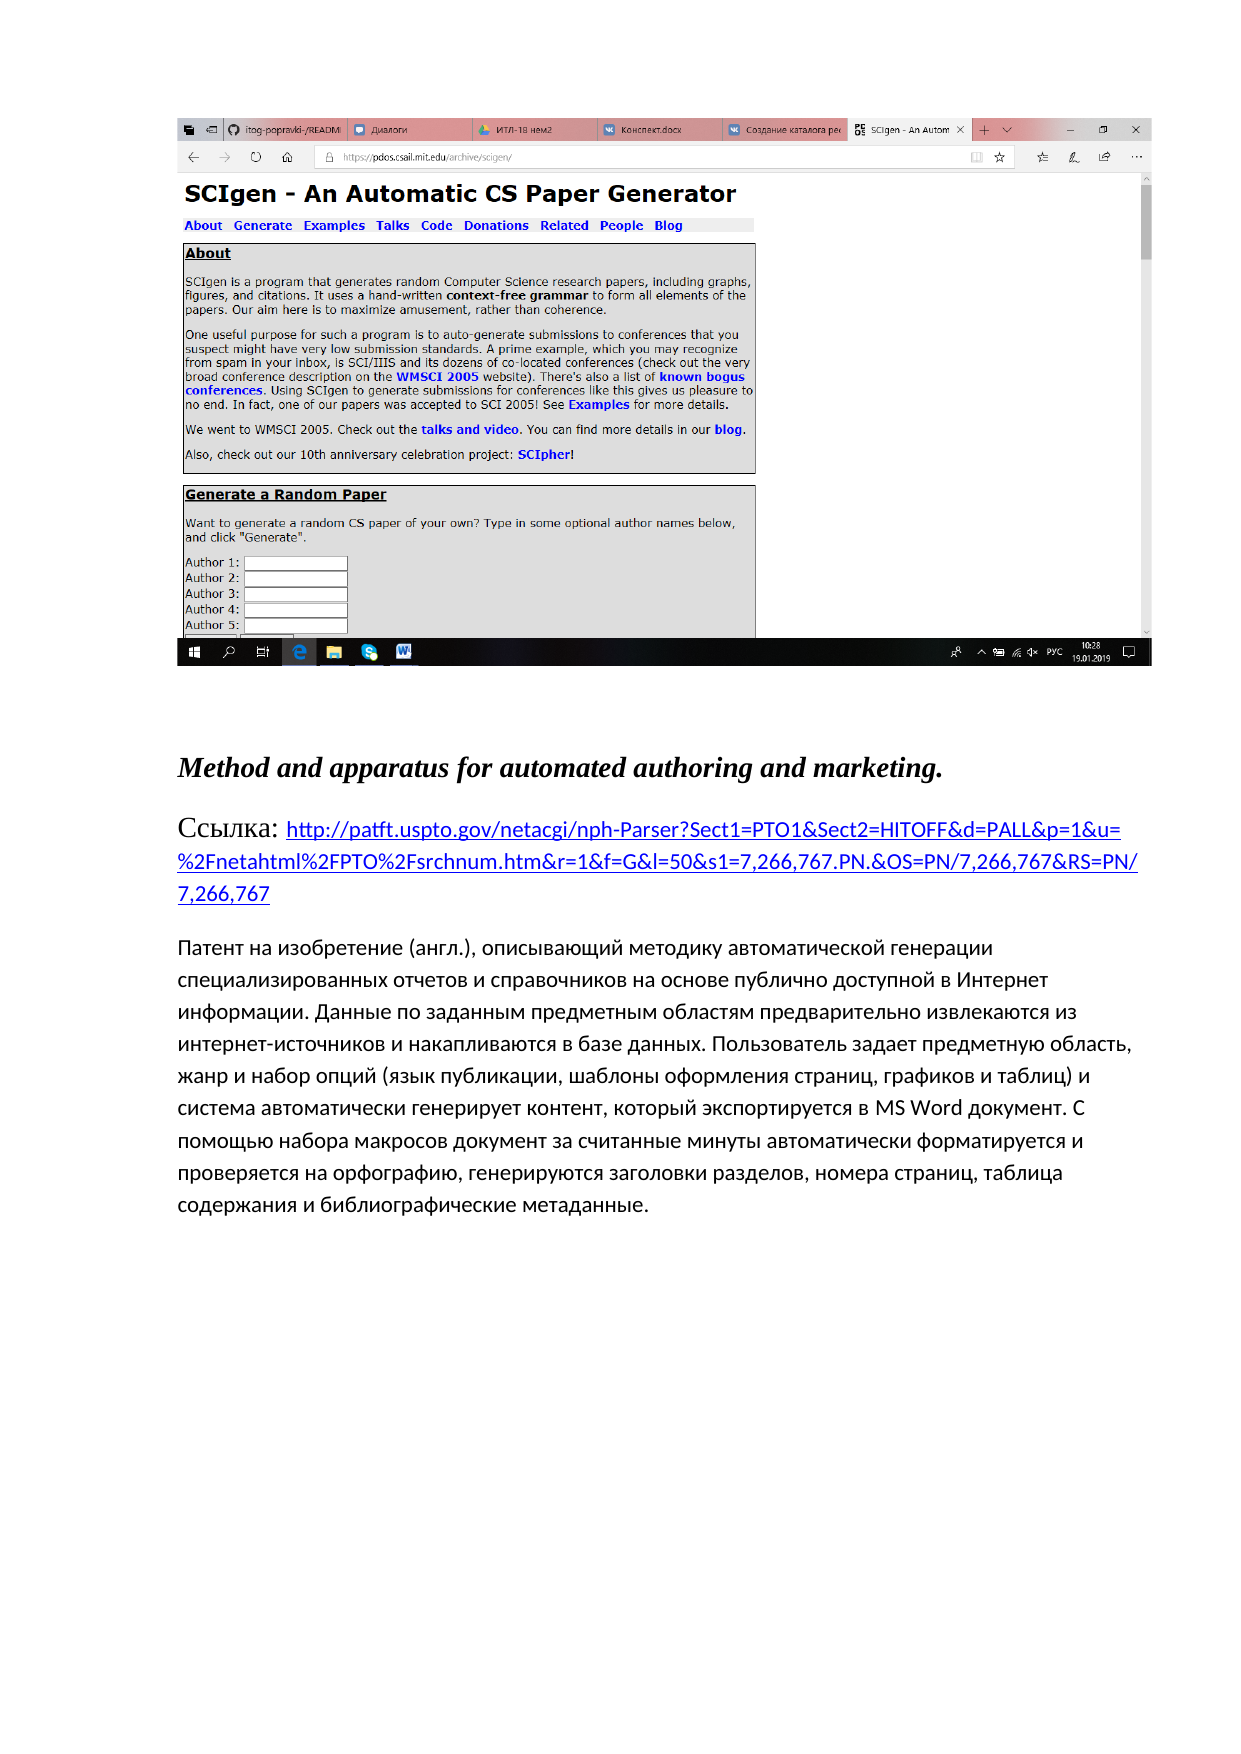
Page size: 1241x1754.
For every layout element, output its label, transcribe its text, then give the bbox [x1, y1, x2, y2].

text Ссылка: http://patft.uspto.gov/netacgi/nph-Parser?Sect1=PTO1&Sect2=HITOFF&d=PALL&p=1&u=%2Fnetahtml%2FPTO%2Fsrchnum.htm&r=1&f=G&l=50&s1=7,266,767.PN.&OS=PN/7,266,767&RS=PN/7,266,767 [177, 810, 1152, 908]
text Method and apparatus for automated authoring and marketing. [177, 750, 1152, 784]
picture [177, 118, 1152, 666]
text Патент на изобретение (англ.), описывающий методику автоматической генерации специализированных отчетов и справочников на основе публично доступной в Интернет информации. Данные по заданным предметным областям предварительно извлекаются из интернет-источников и накапливаются в базе данных. Пользователь задает предметную область, жанр и набор опций (язык публикации, шаблоны оформления страниц, графиков и таблиц) и система автоматически генерирует контент, который экспортируется в MS Word документ. С помощью набора макросов документ за считанные минуты автоматически форматируется и проверяется на орфографию, генерируются заголовки разделов, номера страниц, таблица содержания и библиографические метаданные. [177, 933, 1152, 1218]
